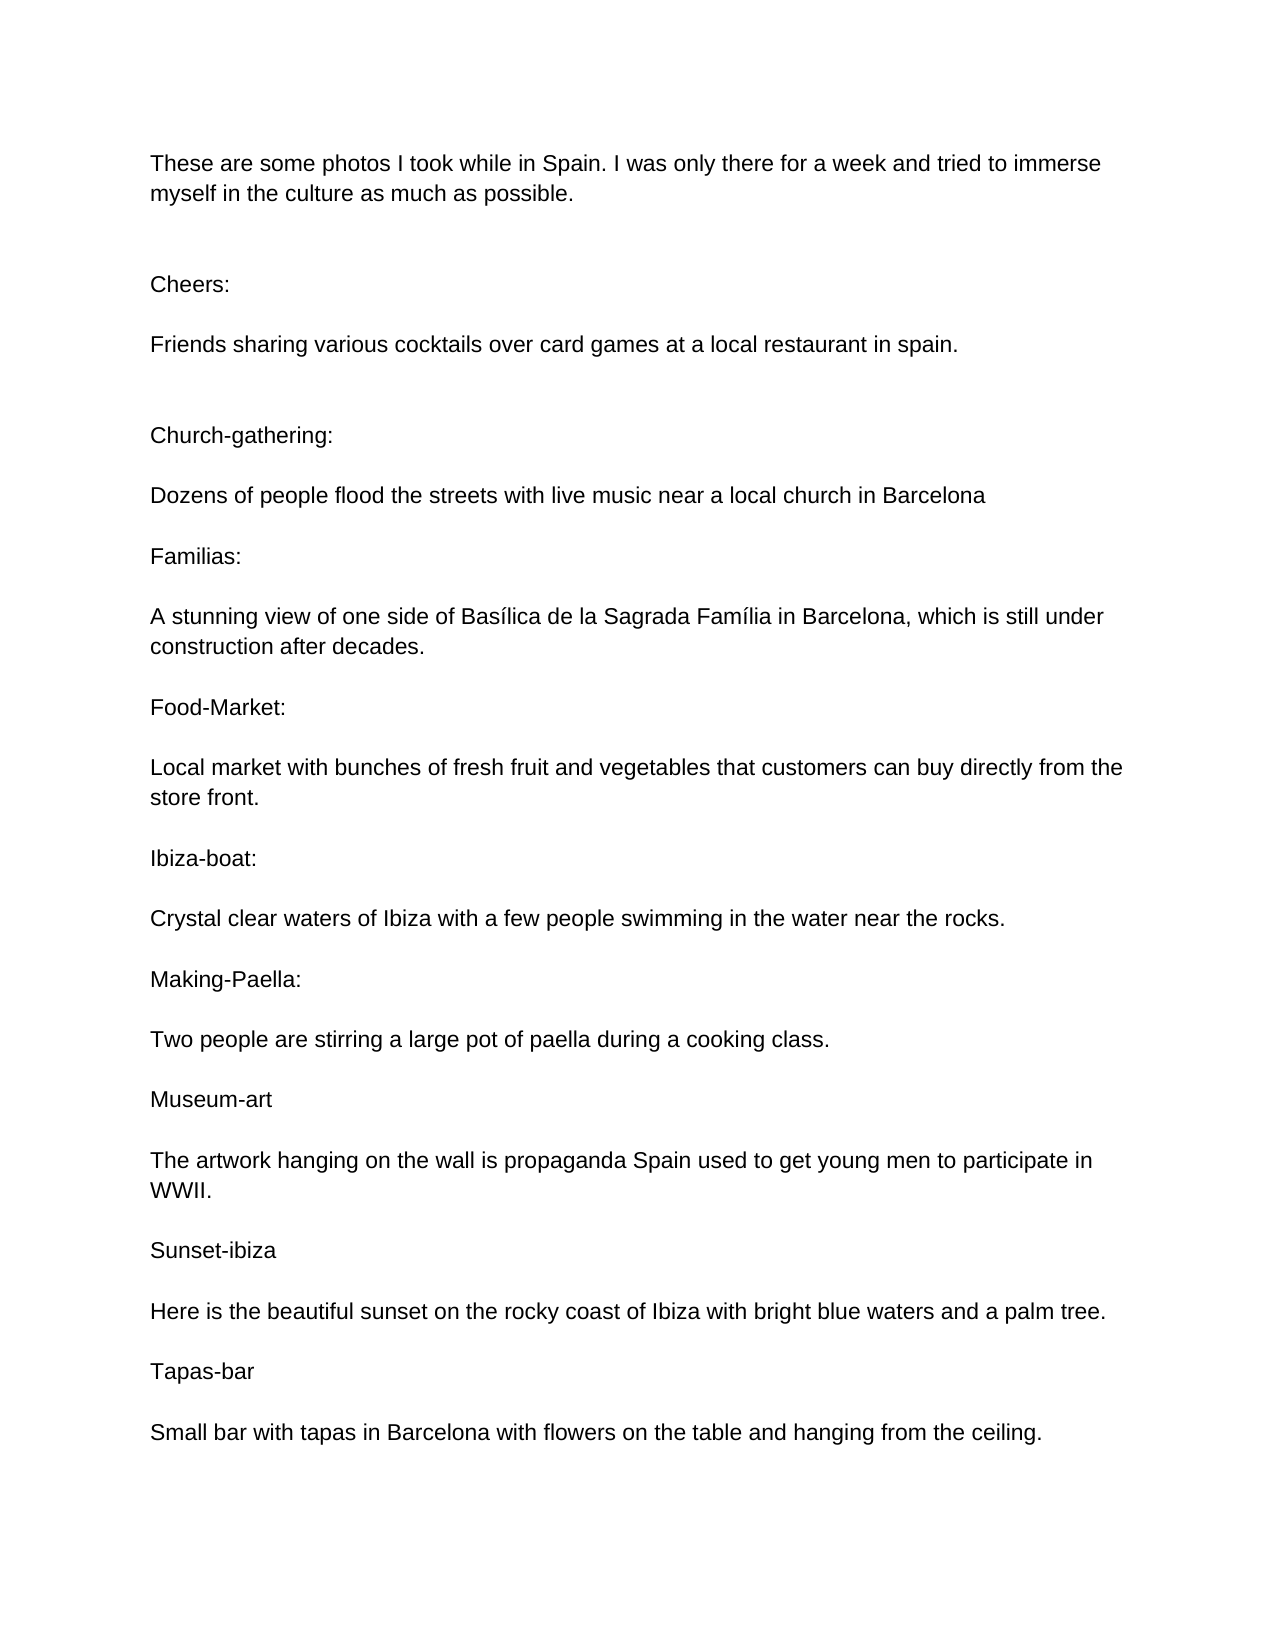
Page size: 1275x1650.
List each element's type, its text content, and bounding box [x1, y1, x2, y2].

text Tapas-bar [150, 1358, 1125, 1385]
text These are some photos I took while in Spain. I was only there for a week and tried to immerse myself in the culture as much as possible. [150, 150, 1125, 207]
text Two people are stirring a large pot of paella during a cooking class. [150, 1026, 1125, 1052]
text Here is the beautiful sunset on the rocky coast of Ibiza with bright blue waters and a palm tree. [150, 1298, 1125, 1324]
text Making-Paella: [150, 966, 1125, 992]
text Small bar with tapas in Barcelona with flowers on the table and hanging from the ceiling. [150, 1419, 1125, 1445]
text Sunset-ibiza [150, 1237, 1125, 1264]
text Familias: [150, 543, 1125, 569]
text Crystal clear waters of Ibiza with a few people swimming in the water near the rocks. [150, 905, 1125, 932]
text A stunning view of one side of Basílica de la Sagrada Família in Barcelona, which is still under construction after decades. [150, 603, 1125, 660]
text Cheers: [150, 271, 1125, 297]
text Local market with bunches of fresh fruit and vegetables that customers can buy directly from the store front. [150, 754, 1125, 811]
text Food-Market: [150, 694, 1125, 720]
text Museum-art [150, 1086, 1125, 1113]
text Friends sharing various cocktails over card games at a local restaurant in spain. [150, 331, 1125, 358]
text The artwork hanging on the wall is propaganda Spain used to get young men to participate in WWII. [150, 1147, 1125, 1203]
text Church-gathering: [150, 422, 1125, 448]
text Dozens of people flood the streets with live music near a local church in Barcelona [150, 482, 1125, 509]
text Ibiza-boat: [150, 845, 1125, 871]
